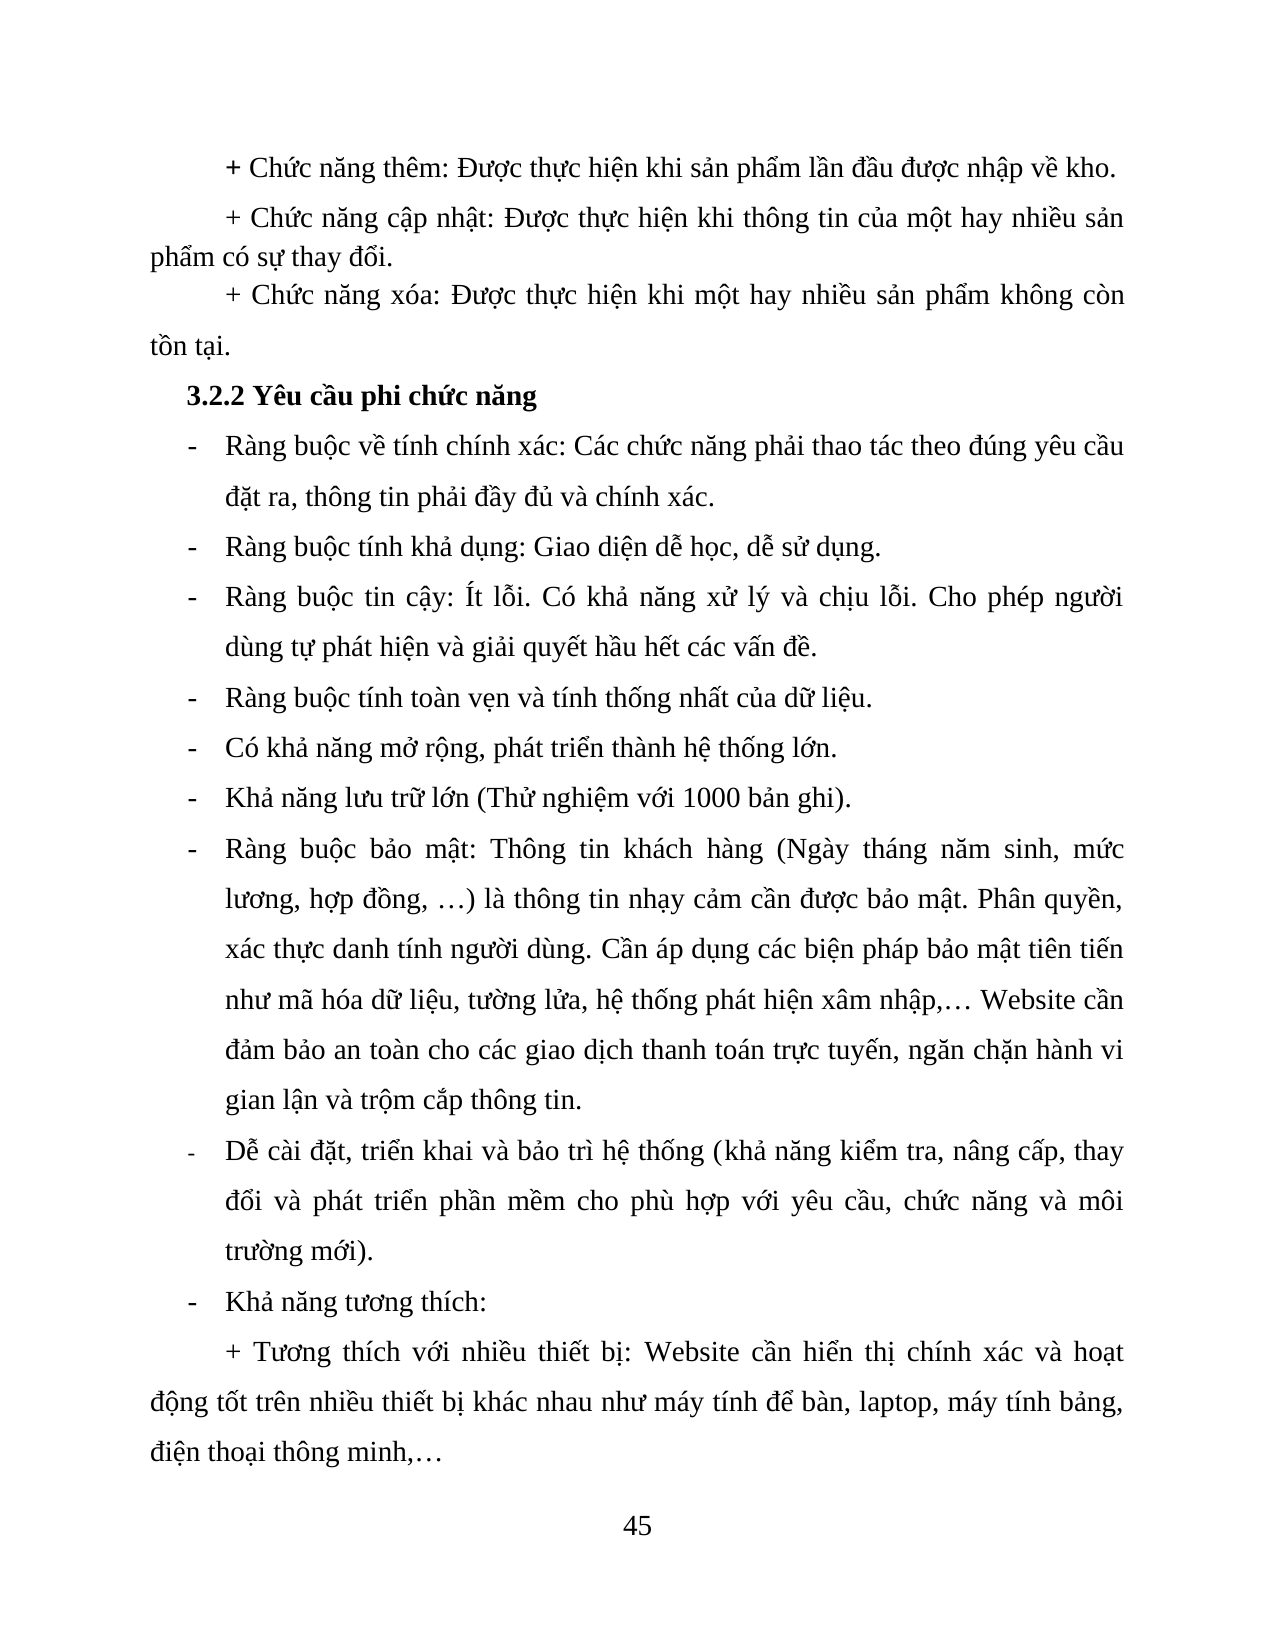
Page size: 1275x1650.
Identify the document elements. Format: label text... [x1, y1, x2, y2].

text + Chức năng xóa: Được thực hiện khi một hay nhiều sản phẩm không còn tồn tại. [150, 277, 1125, 361]
list Ràng buộc tính toàn vẹn và tính thống nhất của dữ liệu. [187, 680, 1125, 713]
text + Chức năng thêm: Được thực hiện khi sản phẩm lần đầu được nhập về kho. [150, 150, 1125, 183]
text + Tương thích với nhiều thiết bị: Website cần hiển thị chính xác và hoạt động tốt trên nhiều thiết bị khác nhau như máy tính để bàn, laptop, máy tính bảng, điện thoại thông minh,… [150, 1334, 1125, 1468]
list Ràng buộc bảo mật: Thông tin khách hàng (Ngày tháng năm sinh, mức lương, hợp đồng, …) là thông tin nhạy cảm cần được bảo mật. Phân quyền, xác thực danh tính người dùng. Cần áp dụng các biện pháp bảo mật tiên tiến như mã hóa dữ liệu, tường lửa, hệ thống phát hiện xâm nhập,… Website cần đảm bảo an toàn cho các giao dịch thanh toán trực tuyến, ngăn chặn hành vi gian lận và trộm cắp thông tin. [187, 831, 1125, 1116]
list Ràng buộc tin cậy: Ít lỗi. Có khả năng xử lý và chịu lỗi. Cho phép người dùng tự phát hiện và giải quyết hầu hết các vấn đề. [187, 579, 1125, 663]
text + Chức năng cập nhật: Được thực hiện khi thông tin của một hay nhiều sản phẩm có sự thay đổi. [150, 200, 1125, 272]
list Dễ cài đặt, triển khai và bảo trì hệ thống (khả năng kiểm tra, nâng cấp, thay đổi và phát triển phần mềm cho phù hợp với yêu cầu, chức năng và môi trường mới). [187, 1133, 1125, 1267]
list Ràng buộc tính khả dụng: Giao diện dễ học, dễ sử dụng. [187, 529, 1125, 562]
list Khả năng tương thích: [187, 1284, 1125, 1317]
list Ràng buộc về tính chính xác: Các chức năng phải thao tác theo đúng yêu cầu đặt ra, thông tin phải đầy đủ và chính xác. [187, 428, 1125, 512]
list Khả năng lưu trữ lớn (Thử nghiệm với 1000 bản ghi). [187, 781, 1125, 814]
text 3.2.2 Yêu cầu phi chức năng [150, 378, 1125, 412]
list Có khả năng mở rộng, phát triển thành hệ thống lớn. [187, 730, 1125, 764]
